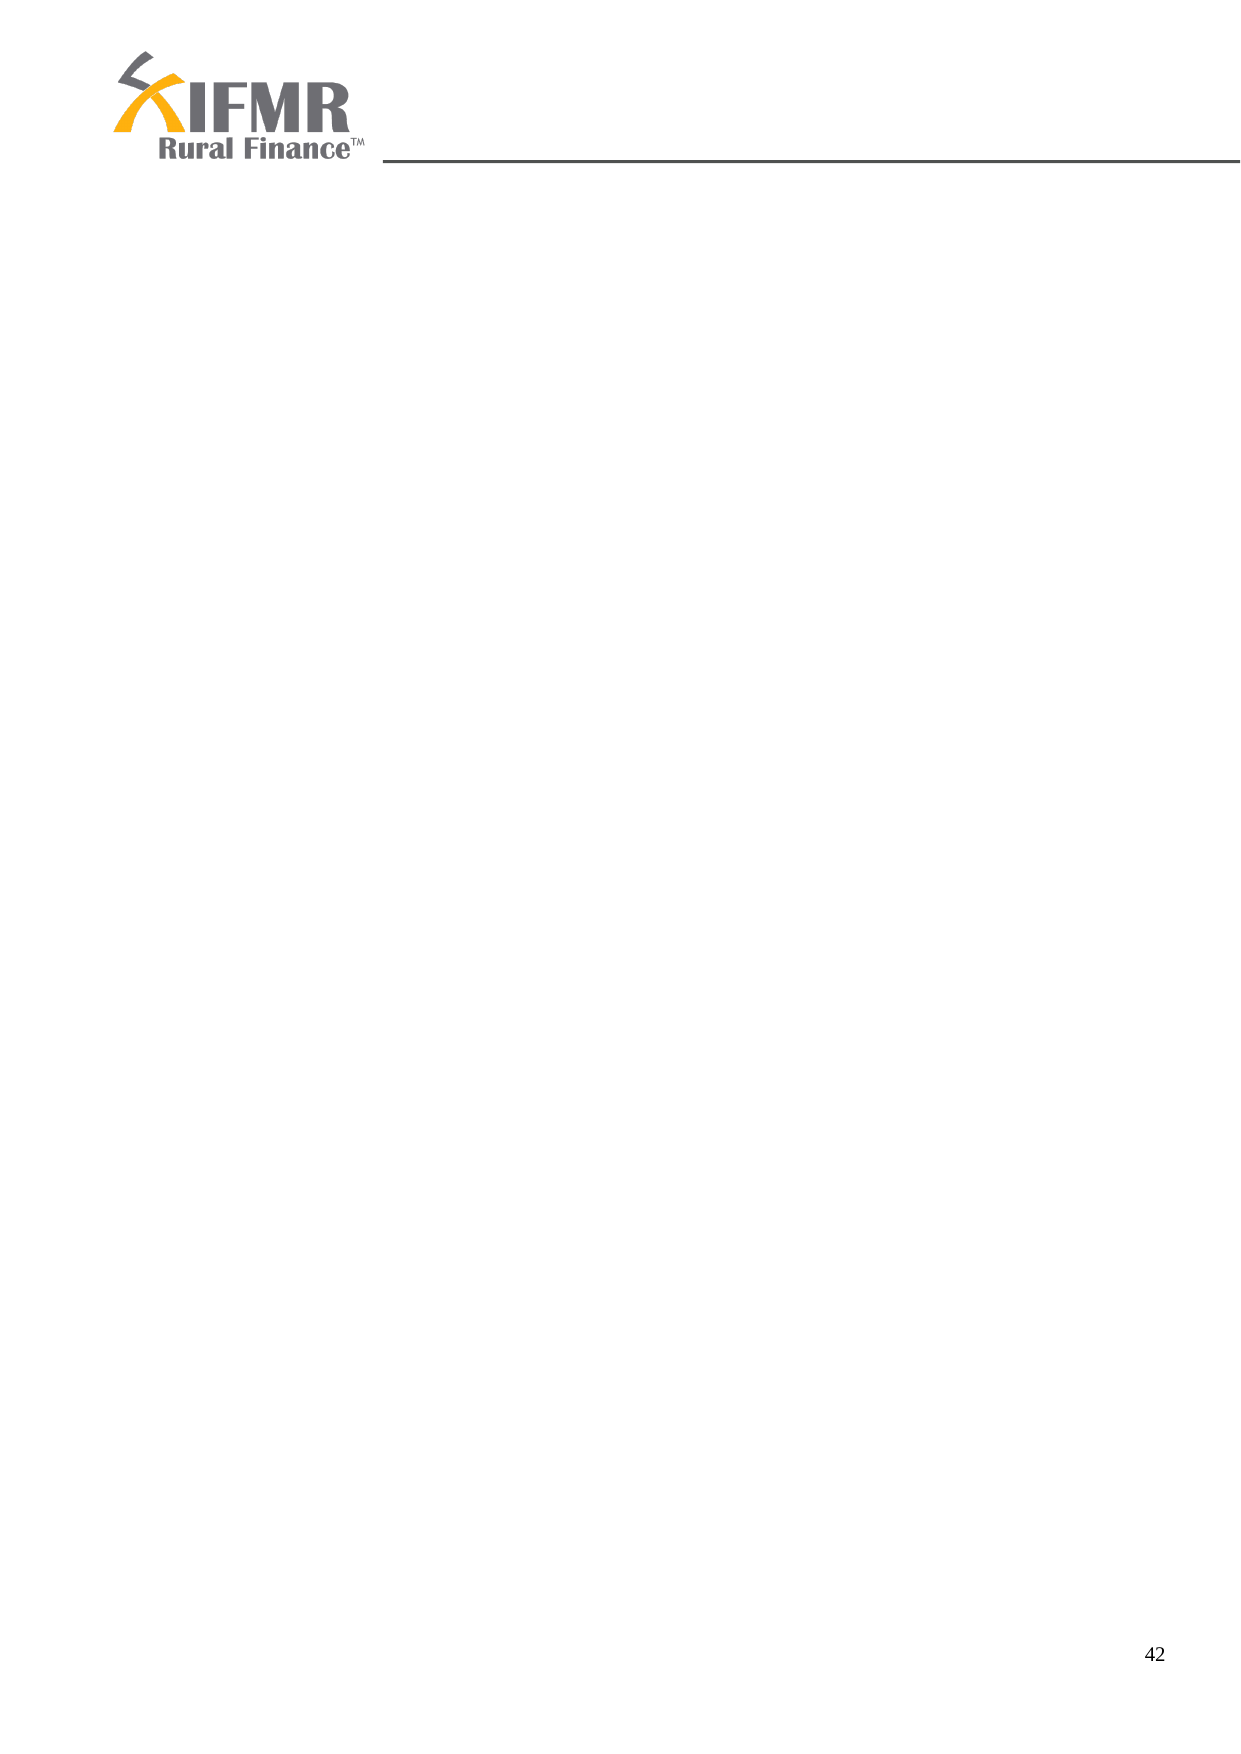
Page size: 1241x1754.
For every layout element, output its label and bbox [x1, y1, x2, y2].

picture [106, 45, 371, 166]
